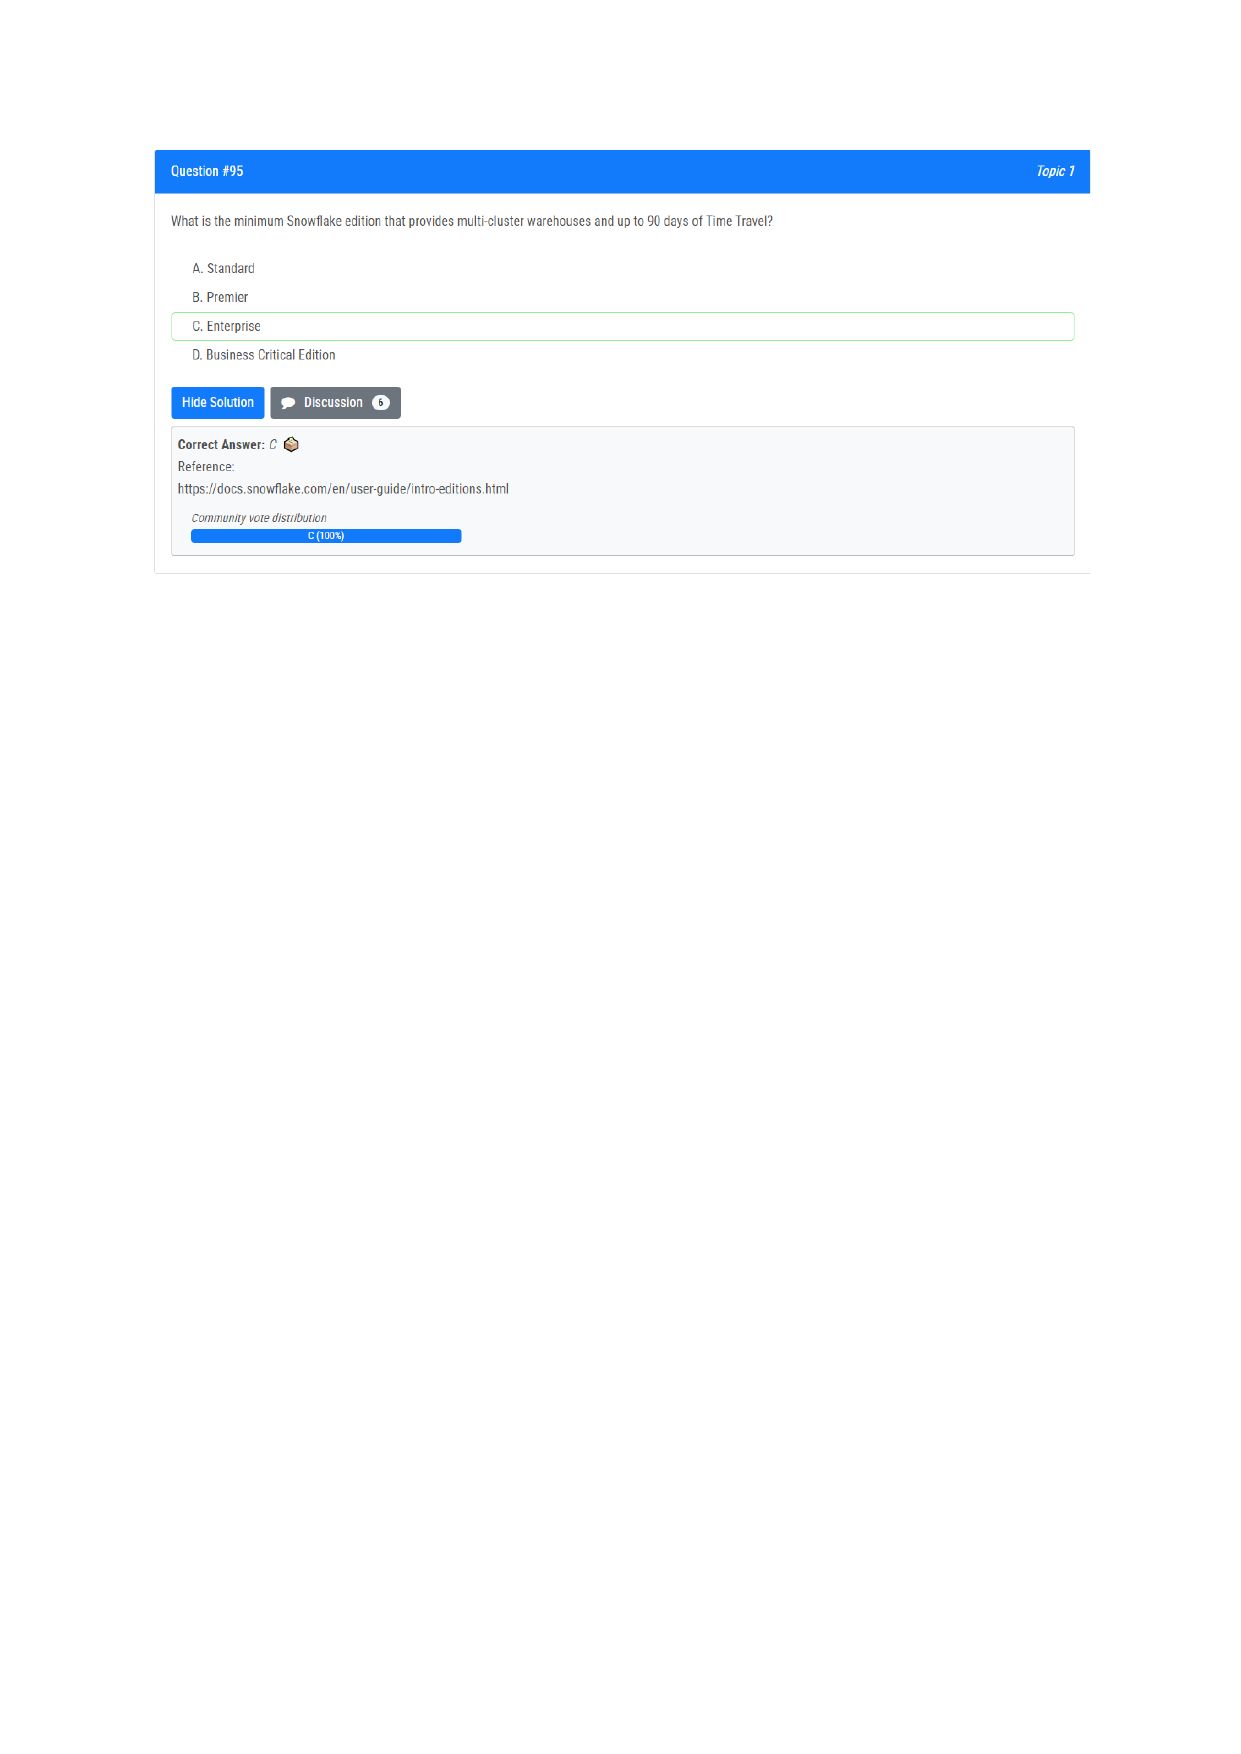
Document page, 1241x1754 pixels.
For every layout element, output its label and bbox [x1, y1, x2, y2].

picture [150, 150, 1091, 582]
